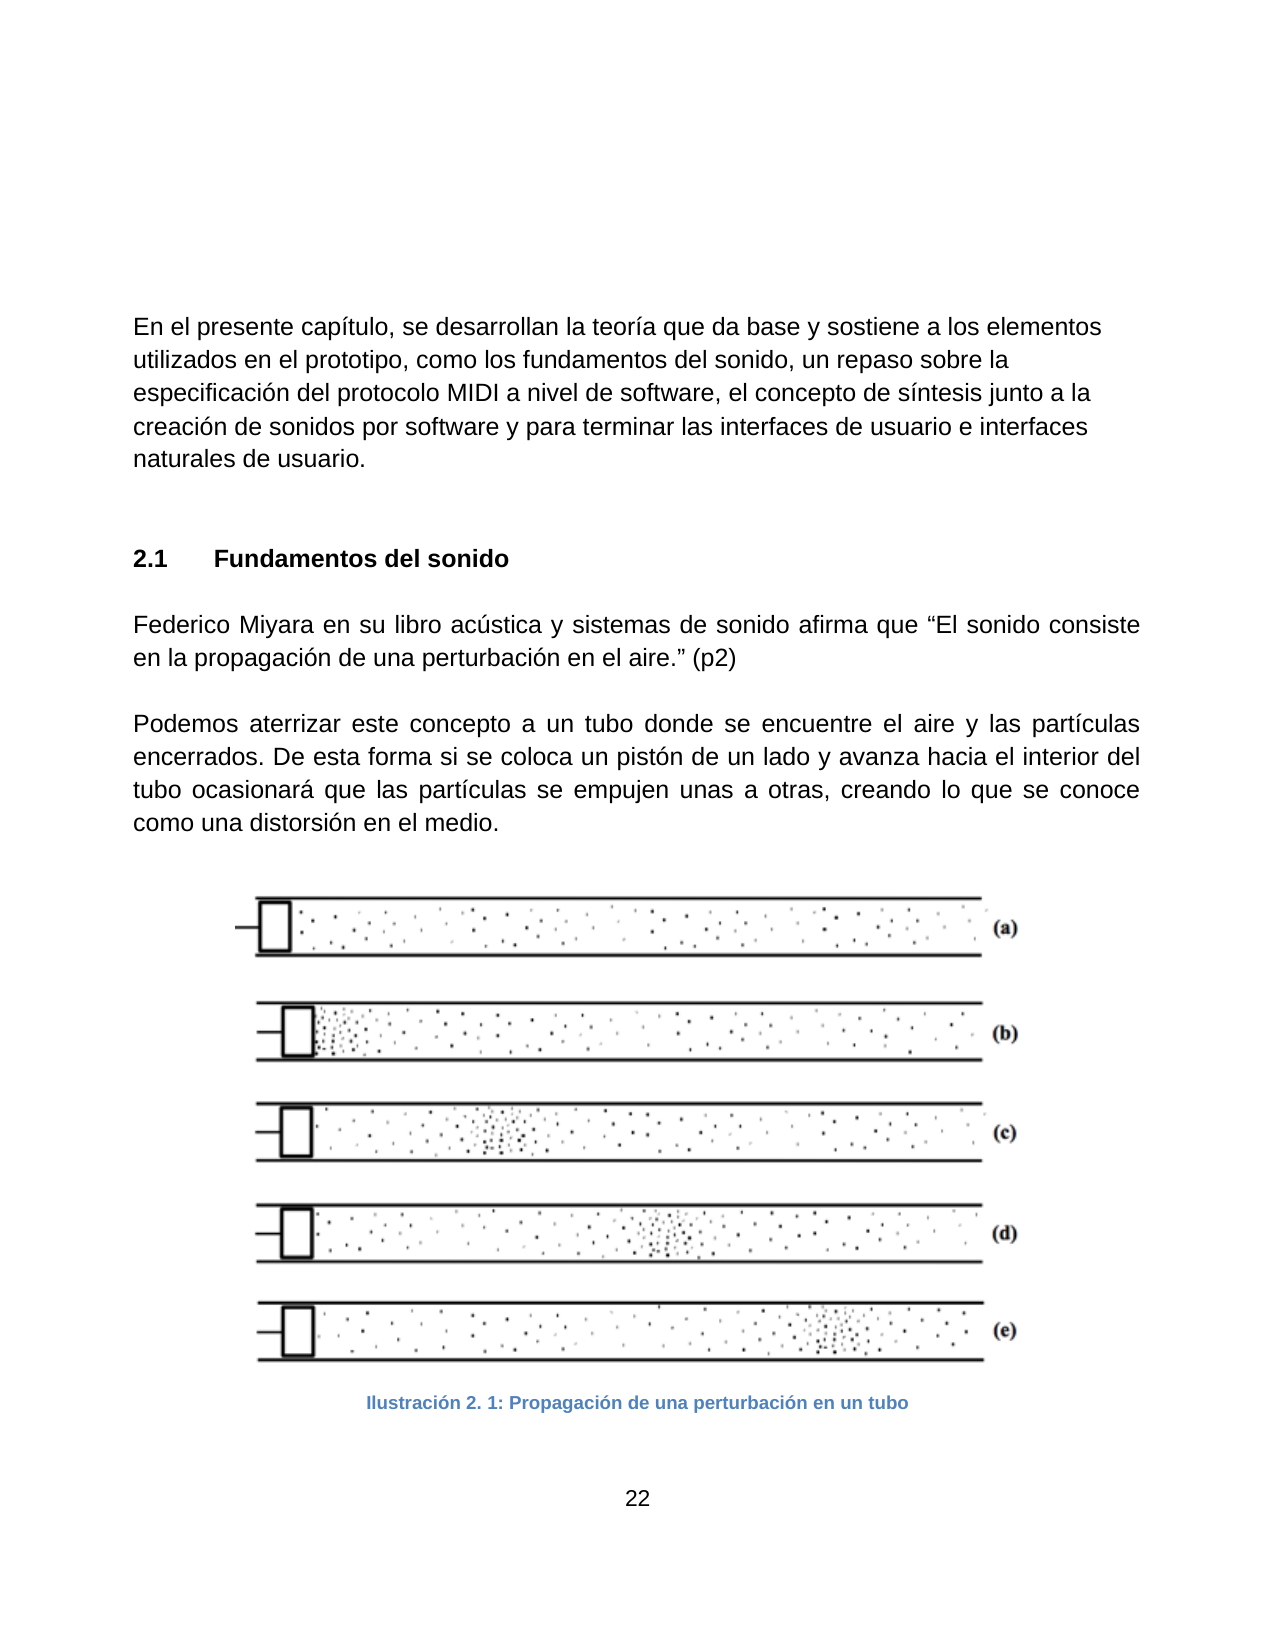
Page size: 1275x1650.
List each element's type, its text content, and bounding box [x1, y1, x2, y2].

text Podemos aterrizar este concepto a un tubo donde se encuentre el aire y las partículas encerrados. De esta forma si se coloca un pistón de un lado y avanza hacia el interior del tubo ocasionará que las partículas se empujen unas a otras, creando lo que se conoce como una distorsión en el medio. [133, 709, 1142, 836]
text Ilustración 2. 1: Propagación de una perturbación en un tubo [133, 1392, 1142, 1413]
subtitle 2.1 Fundamentos del sonido [133, 543, 1142, 572]
picture [235, 873, 1040, 1388]
text En el presente capítulo, se desarrollan la teoría que da base y sostiene a los elementos utilizados en el prototipo, como los fundamentos del sonido, un repaso sobre la especificación del protocolo MIDI a nivel de software, el concepto de síntesis junto a la creación de sonidos por software y para terminar las interfaces de usuario e interfaces naturales de usuario. [133, 312, 1142, 473]
text Federico Miyara en su libro acústica y sistemas de sonido afirma que “El sonido consiste en la propagación de una perturbación en el aire.” (p2) [133, 609, 1142, 671]
